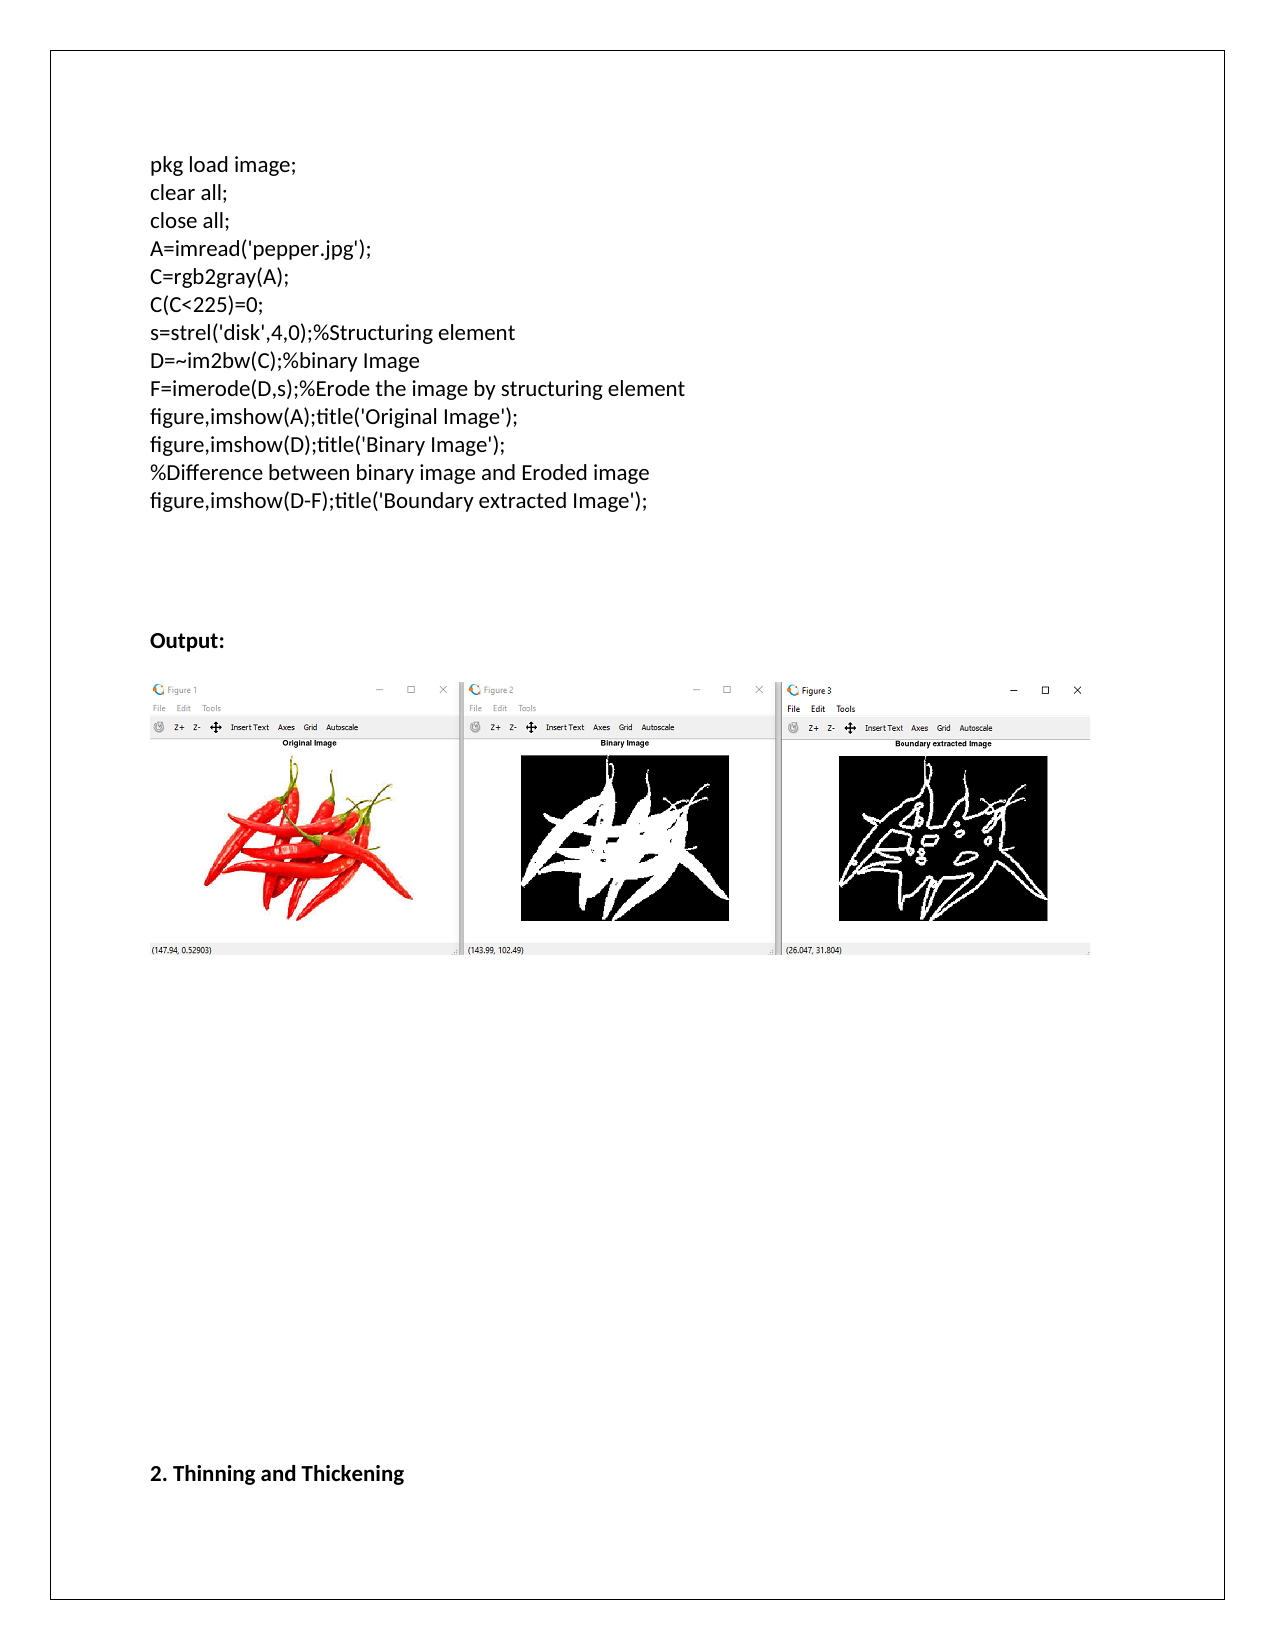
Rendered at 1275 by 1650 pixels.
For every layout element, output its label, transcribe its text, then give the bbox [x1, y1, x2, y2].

picture [150, 682, 1091, 955]
text A=imread('pepper.jpg'); [150, 234, 1125, 262]
text figure,imshow(D);title('Binary Image'); [150, 430, 1125, 458]
text C=rgb2gray(A); [150, 262, 1125, 290]
text s=strel('disk',4,0);%Structuring element [150, 318, 1125, 346]
text pkg load image; [150, 150, 1125, 178]
text Output: [150, 626, 1125, 654]
text close all; [150, 206, 1125, 234]
text 2. Thinning and Thickening [150, 1459, 1125, 1487]
text %Difference between binary image and Eroded image [150, 458, 1125, 486]
text D=~im2bw(C);%binary Image [150, 346, 1125, 374]
text C(C<225)=0; [150, 290, 1125, 318]
text F=imerode(D,s);%Erode the image by structuring element [150, 374, 1125, 402]
text figure,imshow(A);title('Original Image'); [150, 402, 1125, 430]
text clear all; [150, 178, 1125, 206]
text figure,imshow(D-F);title('Boundary extracted Image'); [150, 486, 1125, 514]
